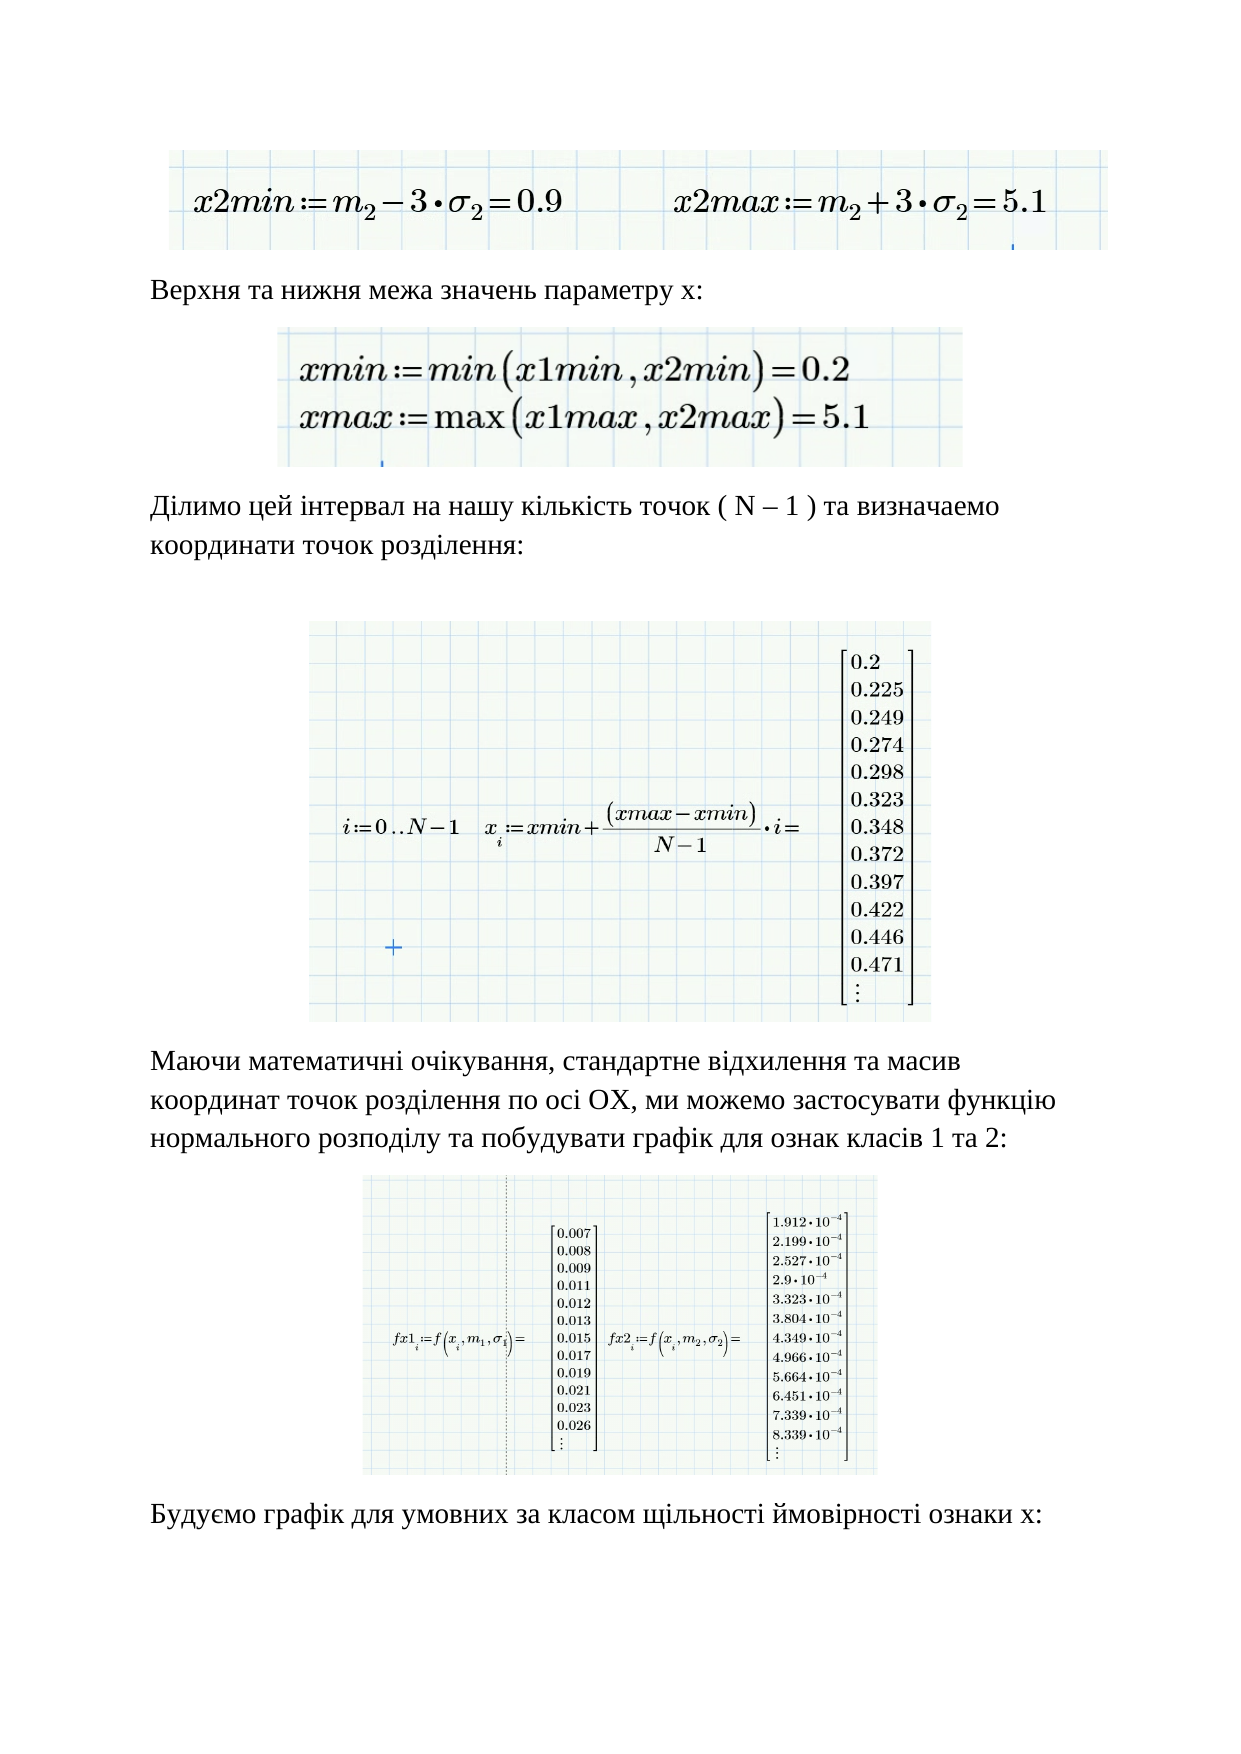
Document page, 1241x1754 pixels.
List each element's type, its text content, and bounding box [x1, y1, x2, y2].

text Будуємо графік для умовних за класом щільності ймовірності ознаки х: [150, 1496, 1090, 1529]
text Верхня та нижня межа значень параметру x: [150, 272, 1090, 305]
text Маючи математичні очікування, стандартне відхилення та масив координат точок розділення по осі ОХ, ми можемо застосувати функцію нормального розподілу та побудувати графік для ознак класів 1 та 2: [150, 1043, 1090, 1154]
text Ділимо цей інтервал на нашу кількість точок ( N – 1 ) та визначаемо координати точок розділення: [150, 488, 1090, 560]
